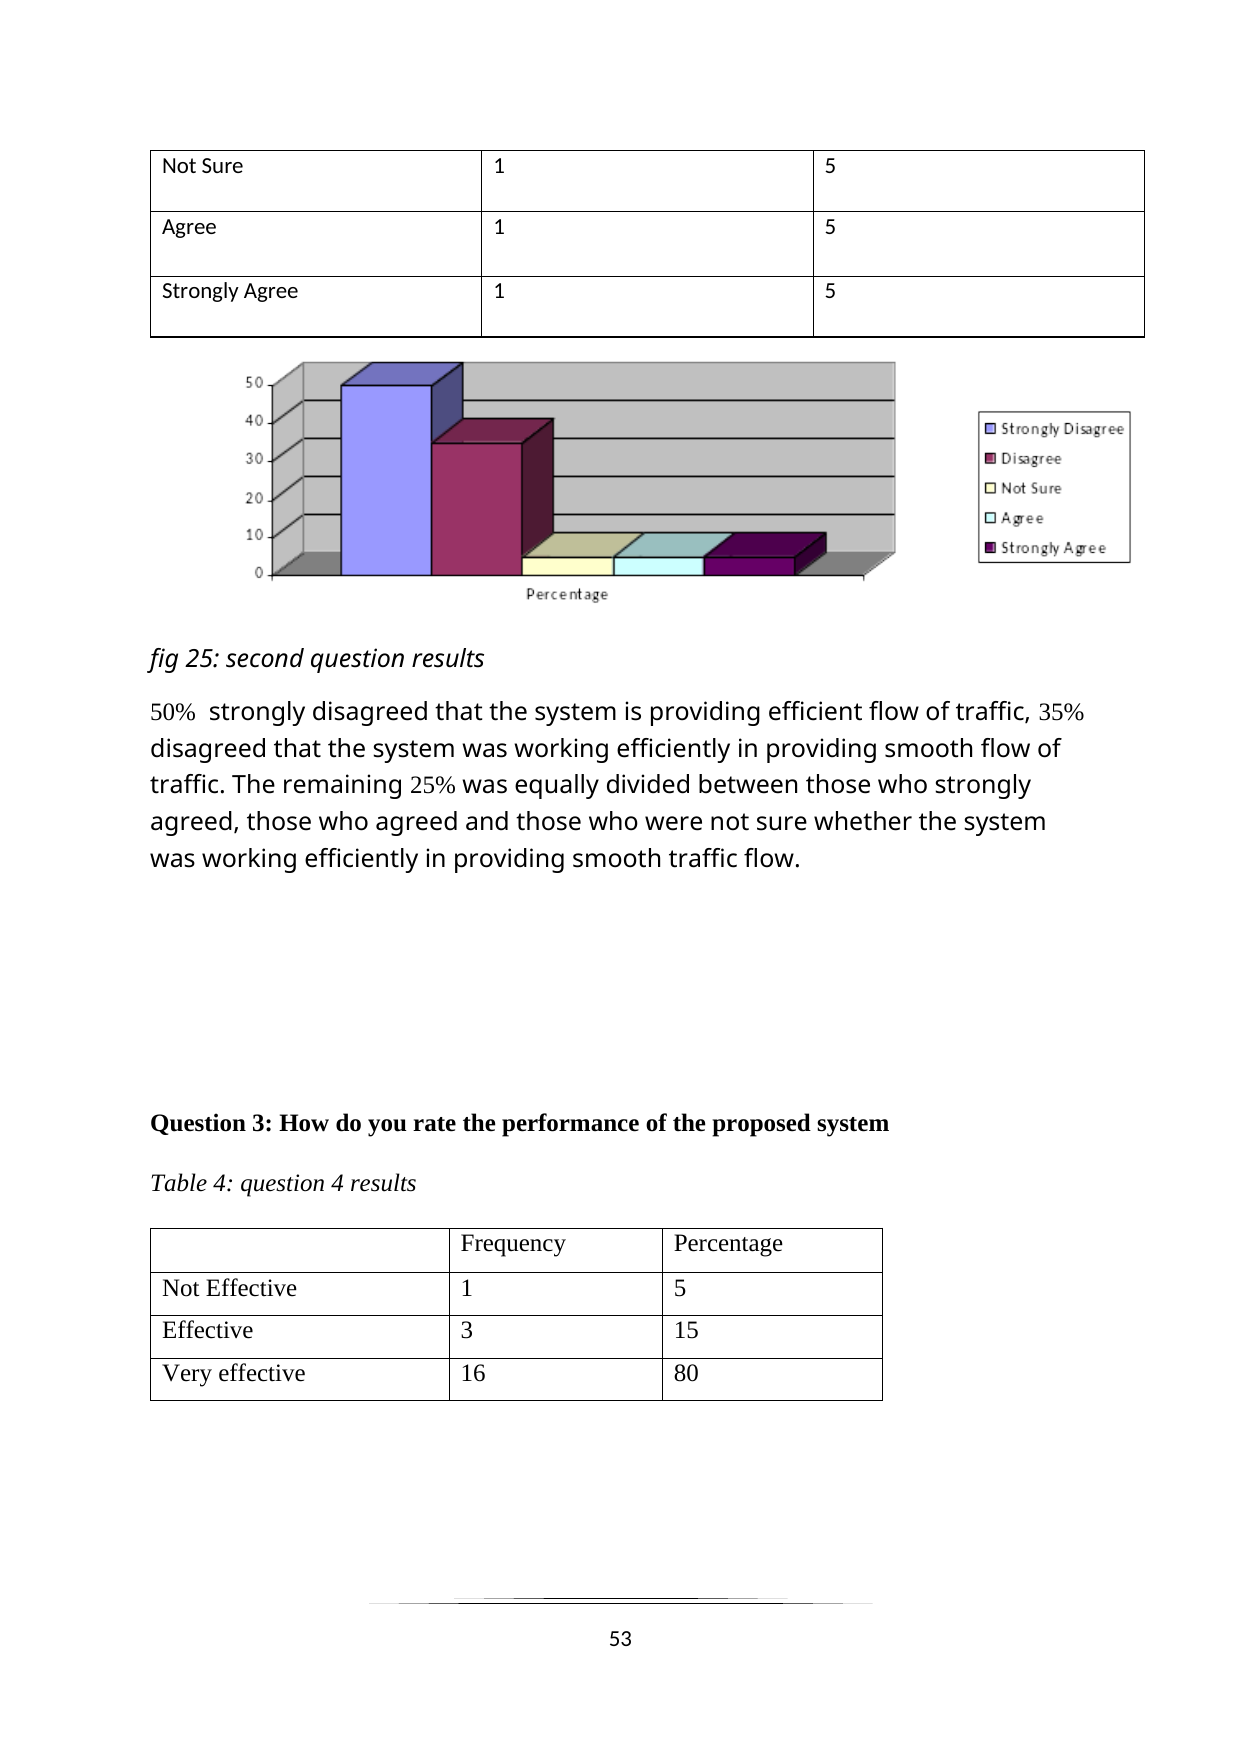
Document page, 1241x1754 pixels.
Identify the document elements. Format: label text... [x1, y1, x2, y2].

table_cell 1 [450, 1273, 662, 1314]
table_cell 15 [663, 1316, 882, 1357]
table_cell 3 [450, 1316, 662, 1357]
table_header Frequency [450, 1229, 662, 1272]
table_cell Effective [151, 1316, 449, 1357]
table_cell 80 [663, 1359, 882, 1400]
text 50% strongly disagreed that the system is providing efficient flow of traffic, 35% disagreed that the system was working efficiently in providing smooth flow of traffic. The remaining 25% was equally divided between those who strongly agreed, those who agreed and those who were not sure whether the system was working efficiently in providing smooth traffic flow. [150, 694, 1090, 875]
text Table 4: question 4 results [150, 1168, 1090, 1196]
table_cell 5 [814, 277, 1144, 336]
text fig 25: second question results [150, 338, 1090, 674]
table_cell 16 [450, 1359, 662, 1400]
table_cell Strongly Agree [151, 277, 481, 336]
table_cell Very effective [151, 1359, 449, 1400]
table_cell 1 [482, 277, 813, 336]
table_cell 1 [482, 212, 813, 276]
table_header [151, 1229, 449, 1272]
table_cell Not Sure [151, 151, 481, 211]
table_cell Not Effective [151, 1273, 449, 1314]
text Question 3: How do you rate the performance of the proposed system [150, 1108, 1090, 1137]
table_cell 1 [482, 151, 813, 211]
table_cell 5 [663, 1273, 882, 1314]
table_header Percentage [663, 1229, 882, 1272]
table_cell 5 [814, 212, 1144, 276]
table_cell Agree [151, 212, 481, 276]
table_cell 5 [814, 151, 1144, 211]
